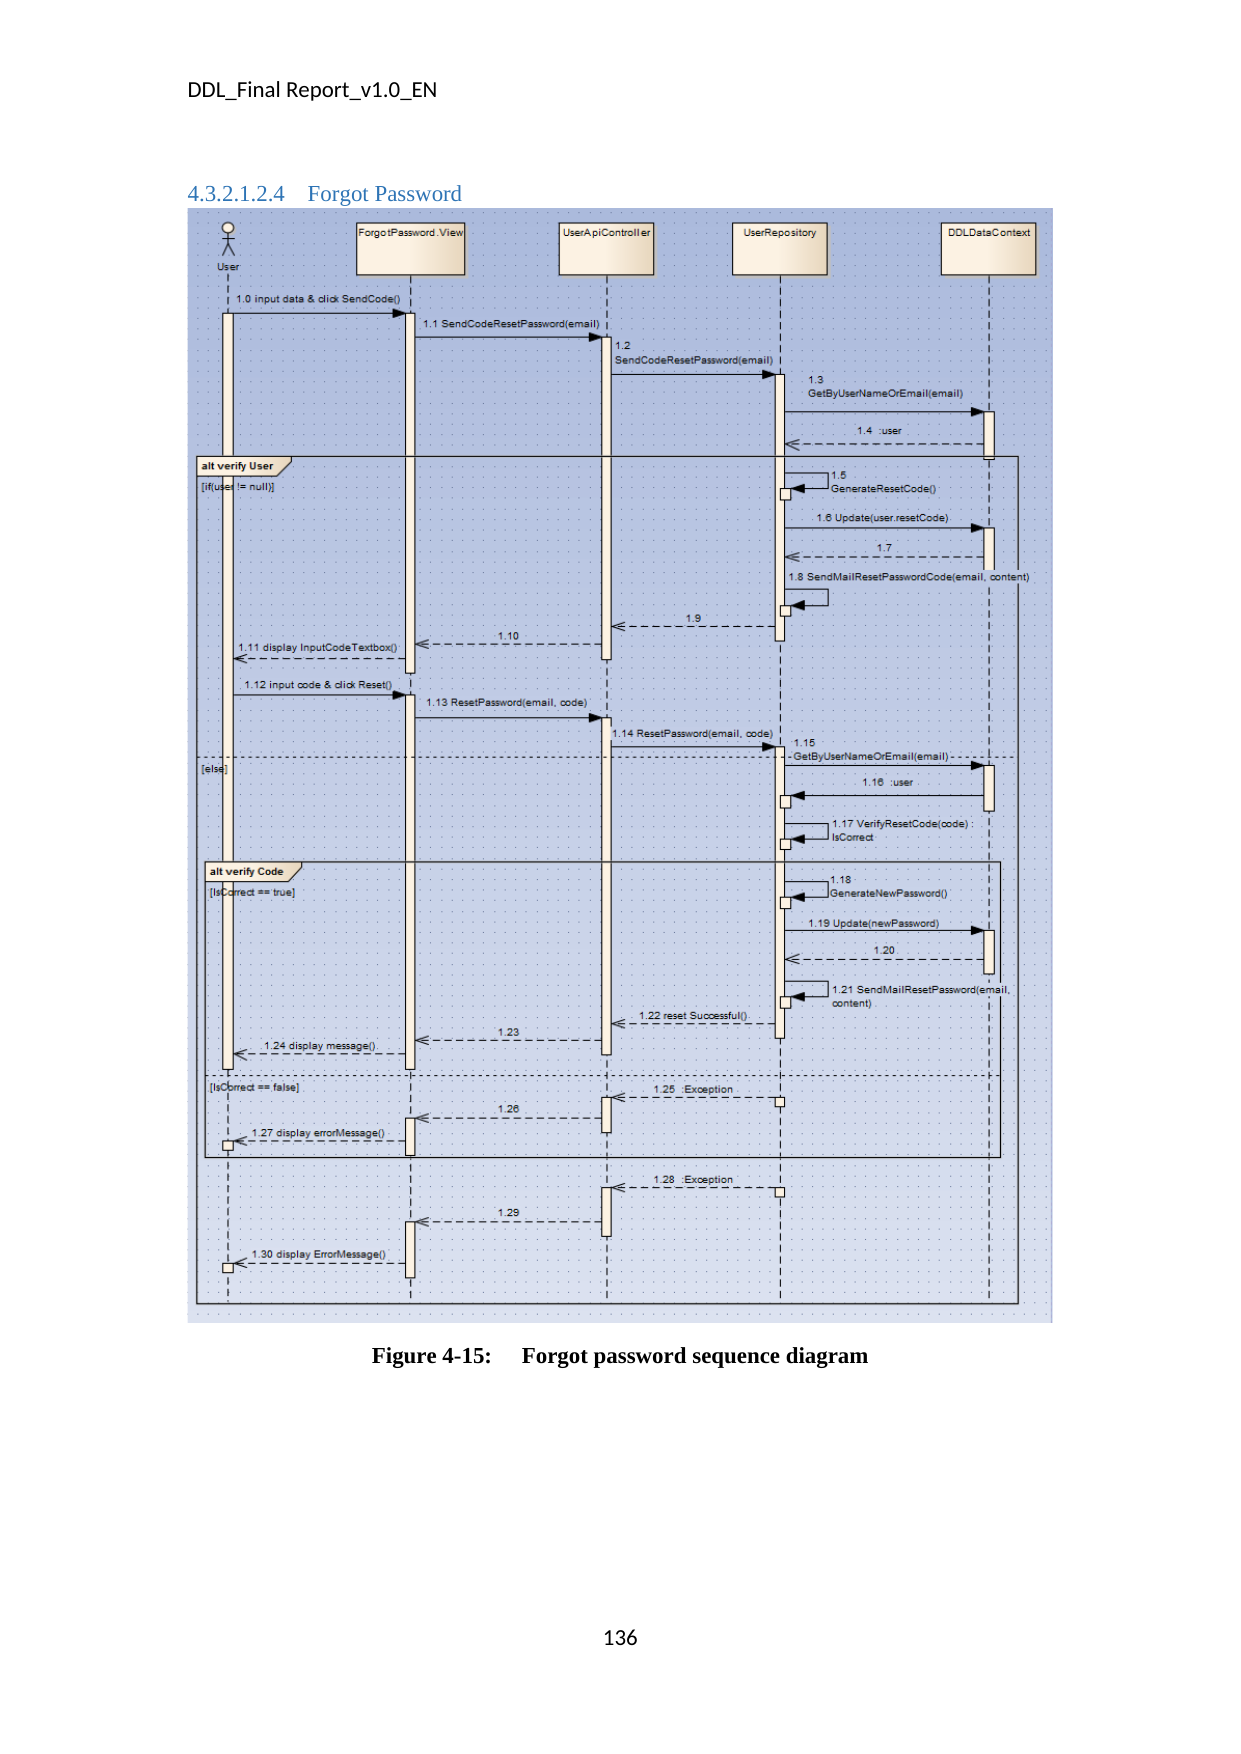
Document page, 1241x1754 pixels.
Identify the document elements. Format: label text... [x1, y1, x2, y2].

subtitle Forgot Password [187, 180, 1053, 206]
text Forgot password sequence diagram [187, 1342, 1053, 1368]
picture [187, 208, 1053, 1323]
